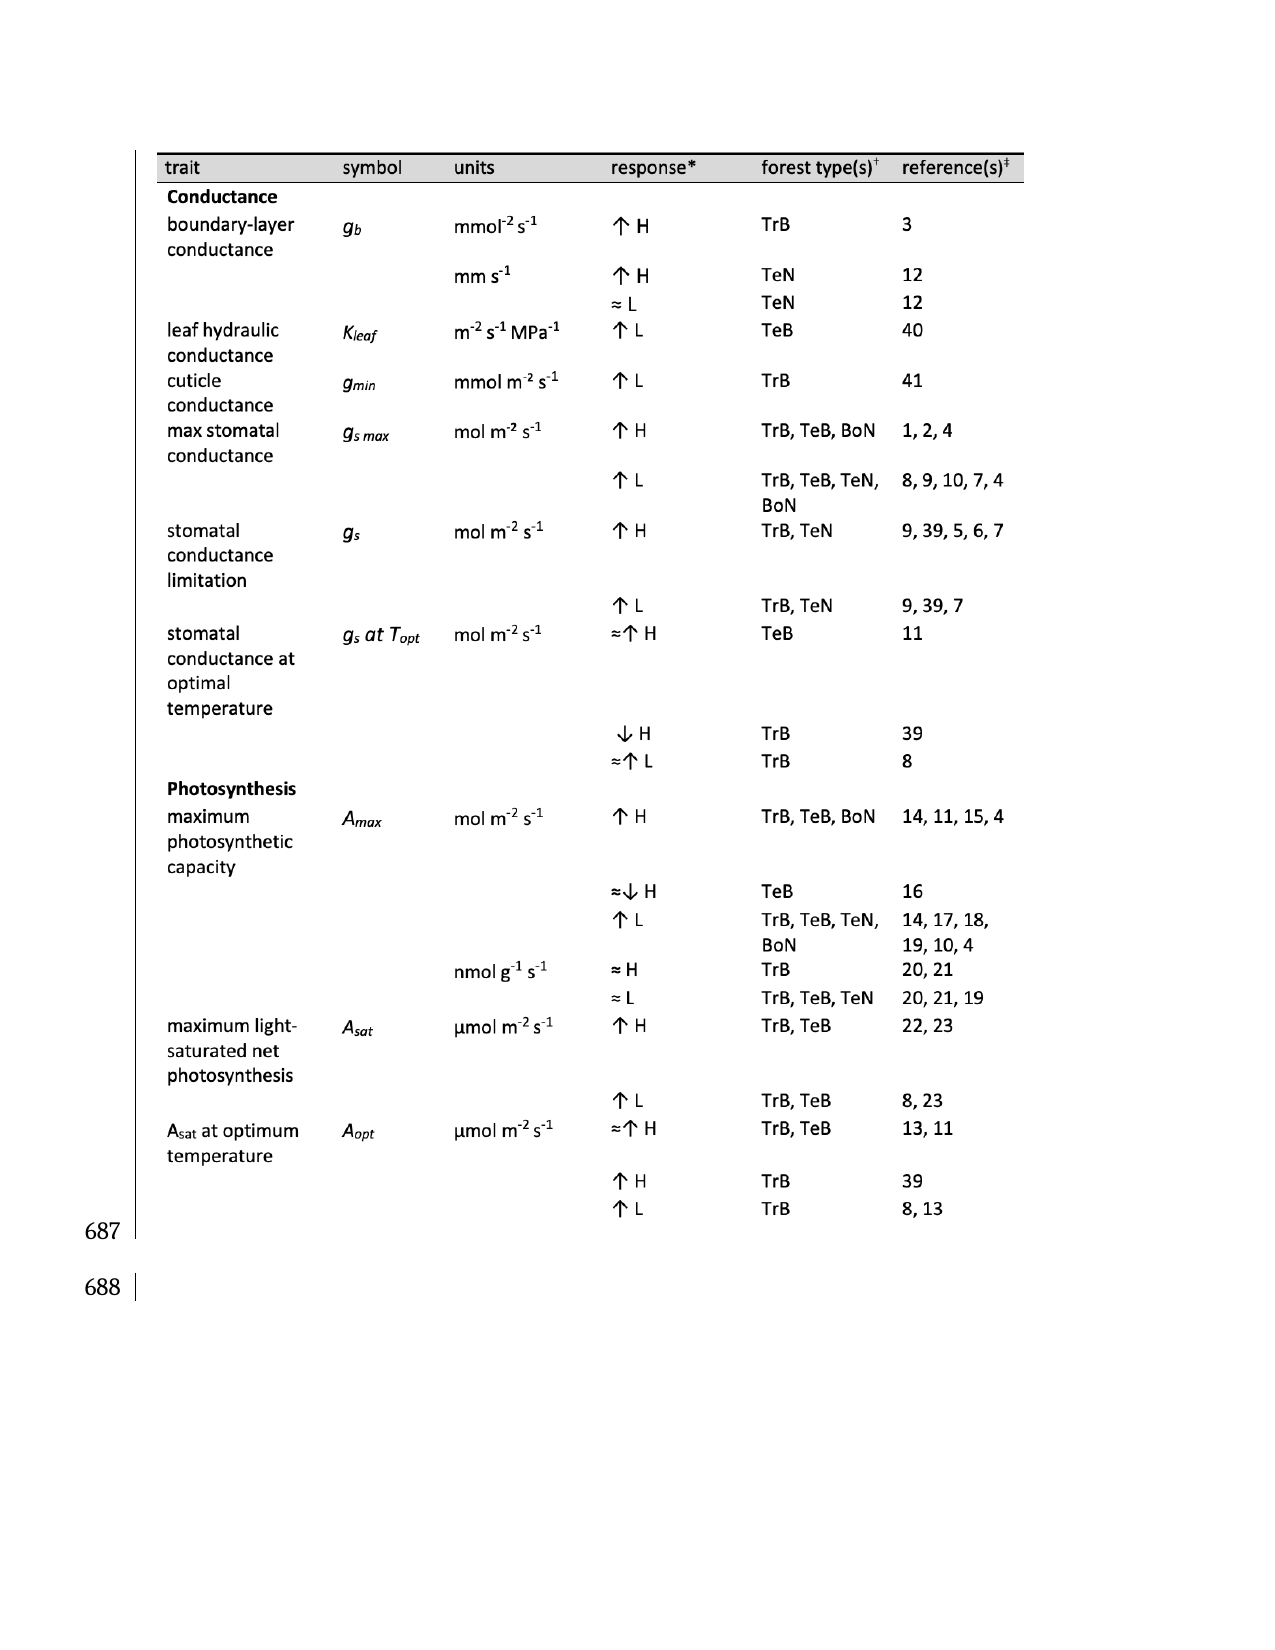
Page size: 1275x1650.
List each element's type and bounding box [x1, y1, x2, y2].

picture [150, 150, 1025, 1240]
